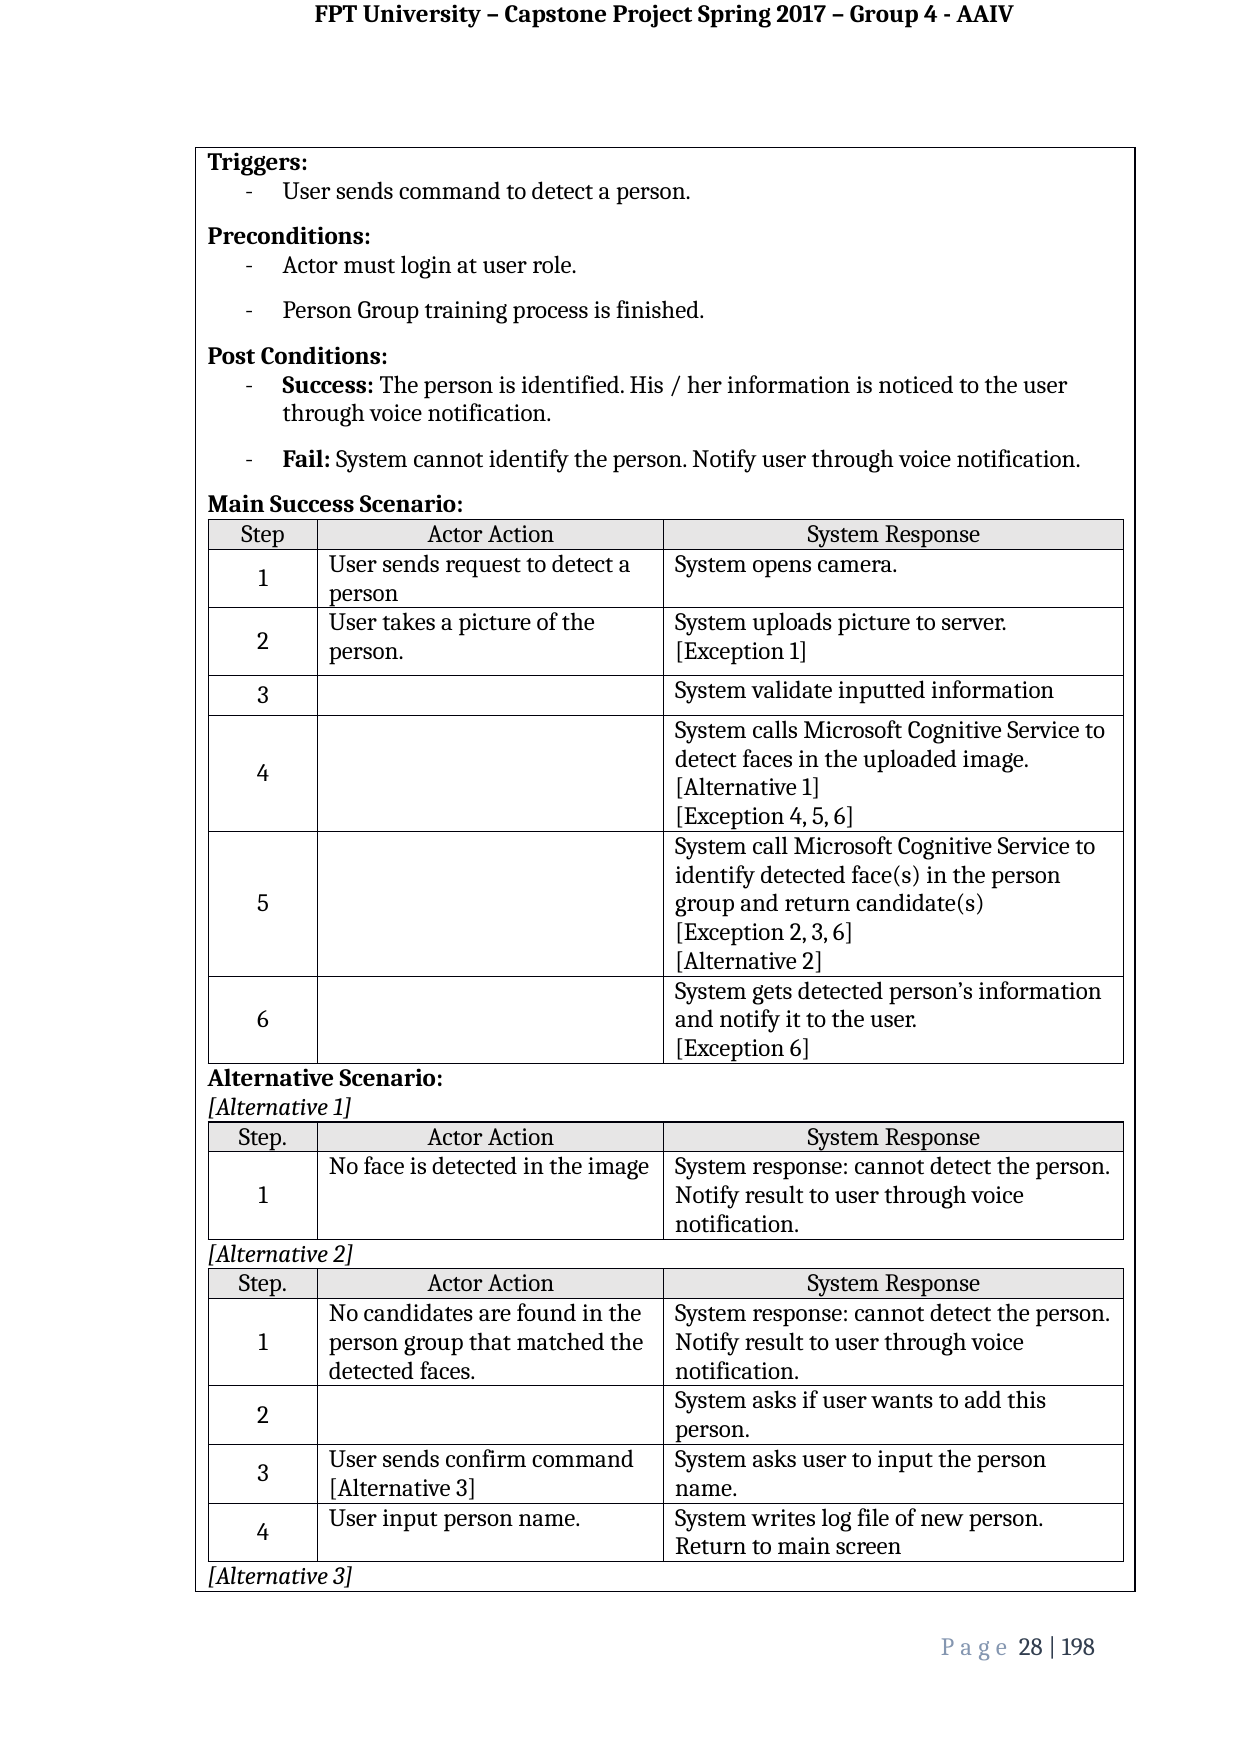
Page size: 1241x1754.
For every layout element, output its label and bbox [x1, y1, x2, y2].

table_cell [196, 148, 1134, 1591]
